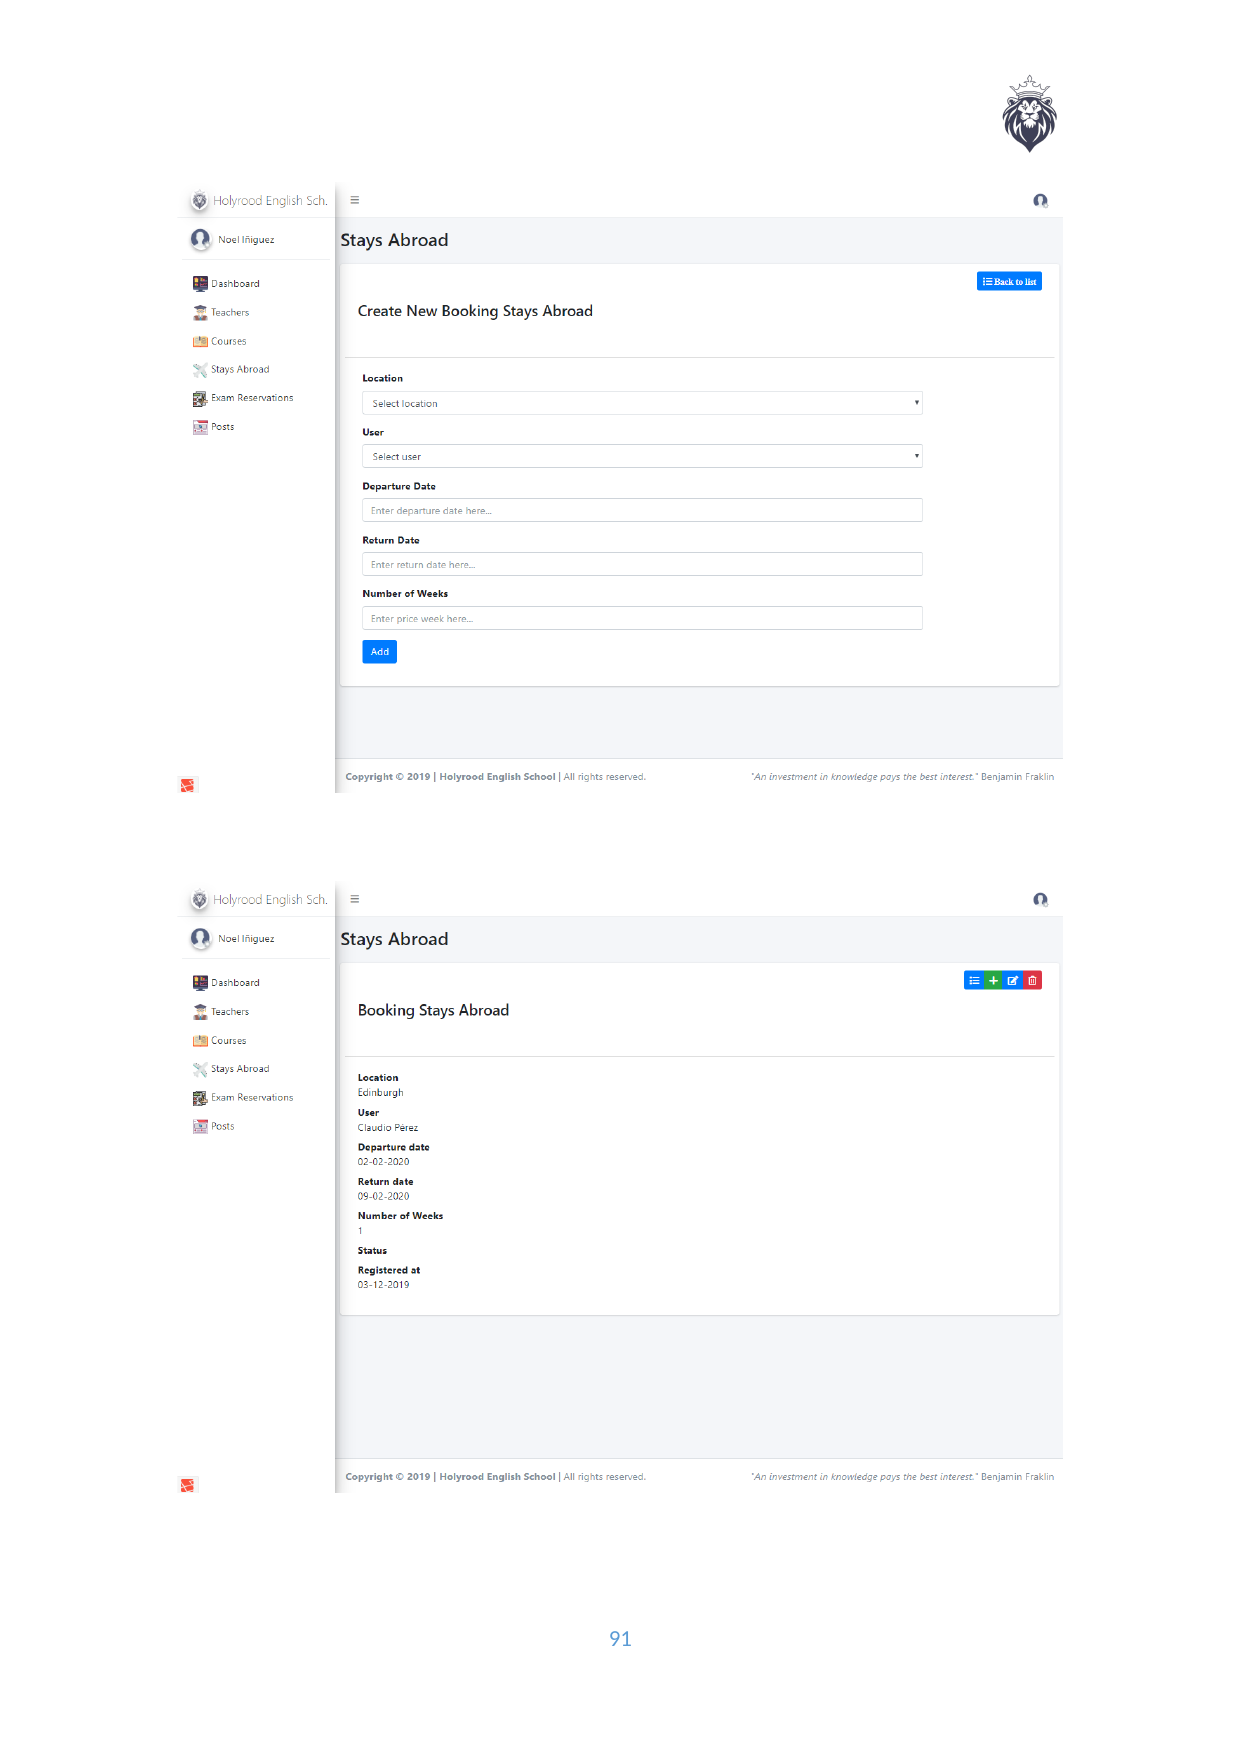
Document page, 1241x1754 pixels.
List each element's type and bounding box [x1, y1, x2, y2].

picture [177, 182, 1063, 793]
picture [994, 73, 1064, 155]
picture [177, 881, 1063, 1493]
